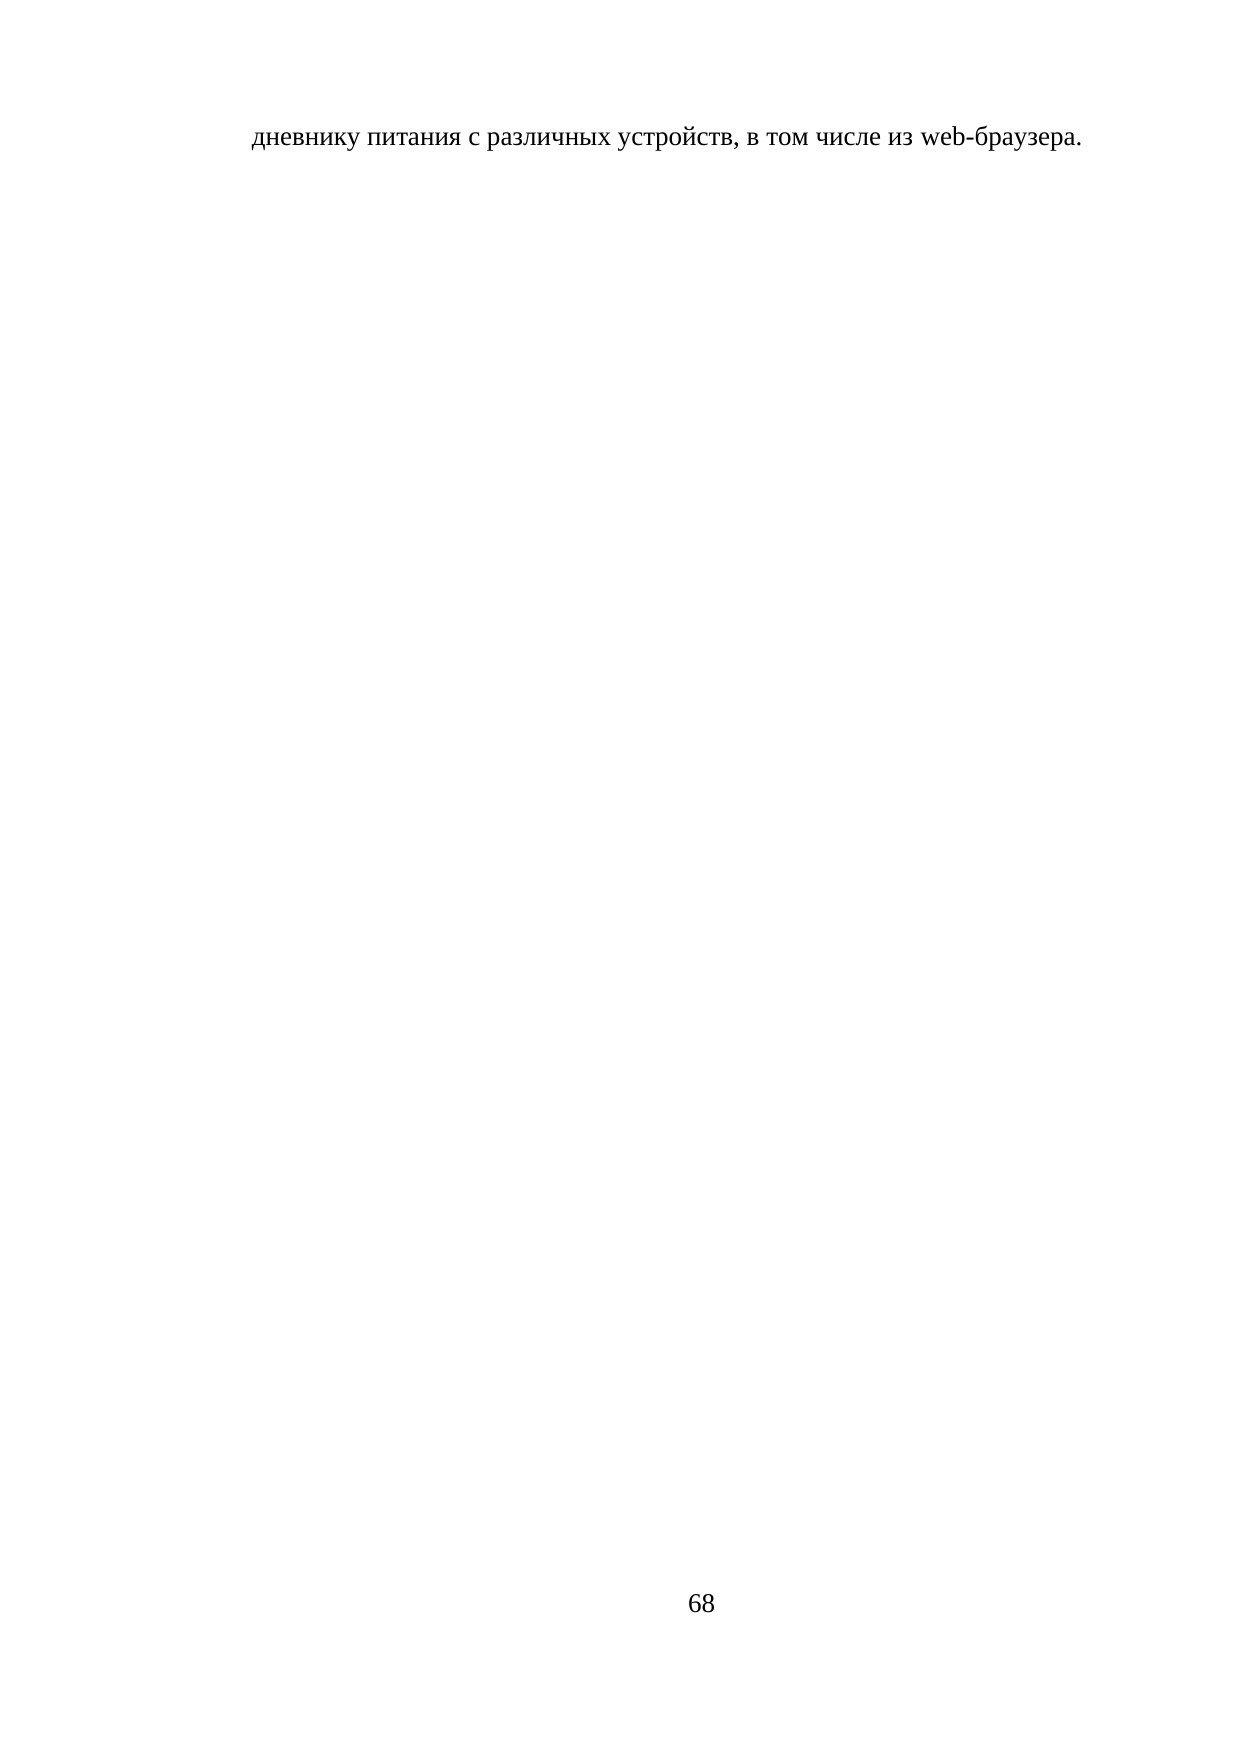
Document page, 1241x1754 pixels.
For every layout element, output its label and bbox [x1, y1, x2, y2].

list [214, 121, 1152, 152]
